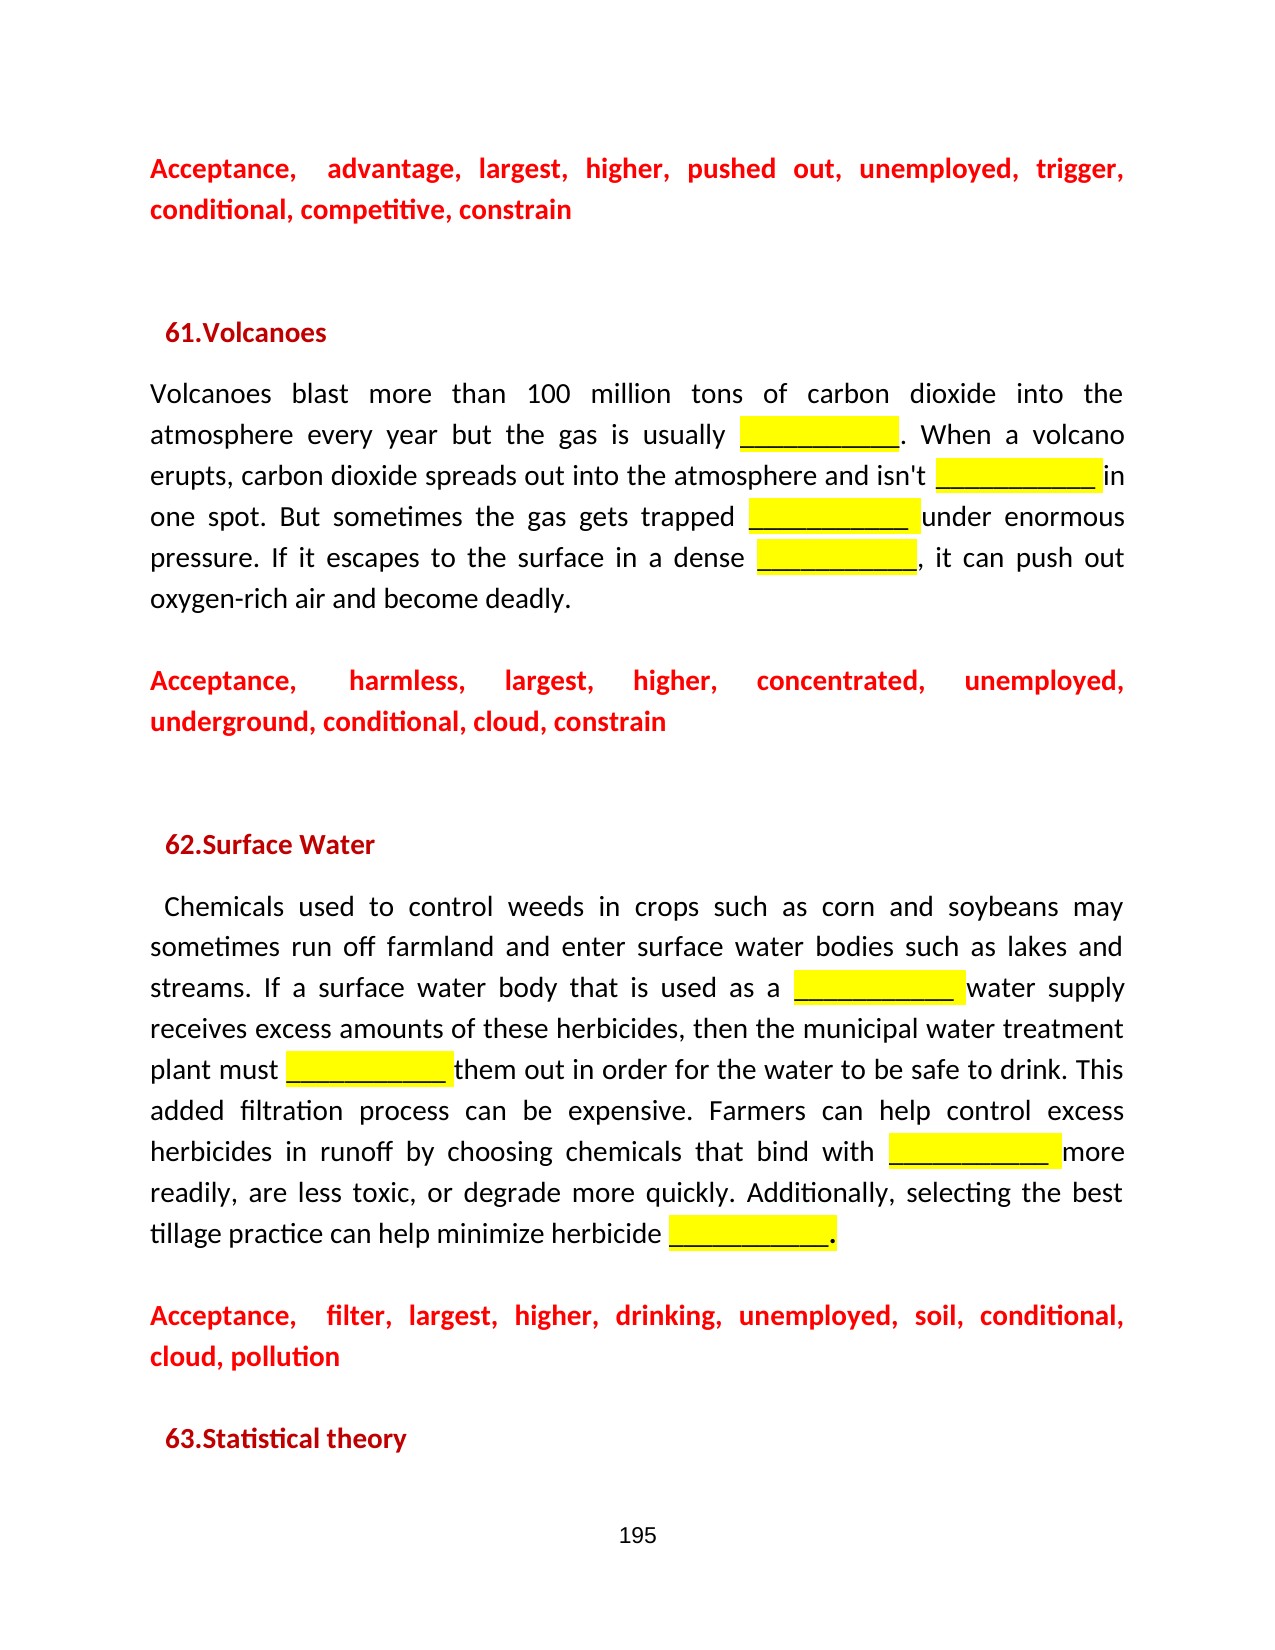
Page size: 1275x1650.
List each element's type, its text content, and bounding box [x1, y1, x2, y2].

list Statistical theory [165, 1420, 1125, 1455]
list Surface Water [165, 826, 1125, 861]
text Chemicals used to control weeds in crops such as corn and soybeans may sometimes run off farmland and enter surface water bodies such as lakes and streams. If a surface water body that is used as a ___________ water supply receives excess amounts of these herbicides, then the municipal water treatment plant must ___________ them out in order for the water to be safe to drink. This added filtration process can be expensive. Farmers can help control excess herbicides in runoff by choosing chemicals that bind with ___________ more readily, are less toxic, or degrade more quickly. Additionally, selecting the best tillage practice can help minimize herbicide ___________. [150, 888, 1125, 1251]
list Volcanoes [165, 314, 1125, 349]
text Volcanoes blast more than 100 million tons of carbon dioxide into the atmosphere every year but the gas is usually ___________. When a volcano erupts, carbon dioxide spreads out into the atmosphere and isn't ___________ in one spot. But sometimes the gas gets trapped ___________ under enormous pressure. If it escapes to the surface in a dense ___________, it can push out oxygen-rich air and become deadly. [150, 376, 1125, 616]
text Acceptance, harmless, largest, higher, concentrated, unemployed, underground, conditional, cloud, constrain [150, 662, 1125, 739]
text Acceptance, filter, largest, higher, drinking, unemployed, soil, conditional, cloud, pollution [150, 1297, 1125, 1373]
text Acceptance, advantage, largest, higher, pushed out, unemployed, trigger, conditional, competitive, constrain [150, 150, 1125, 227]
